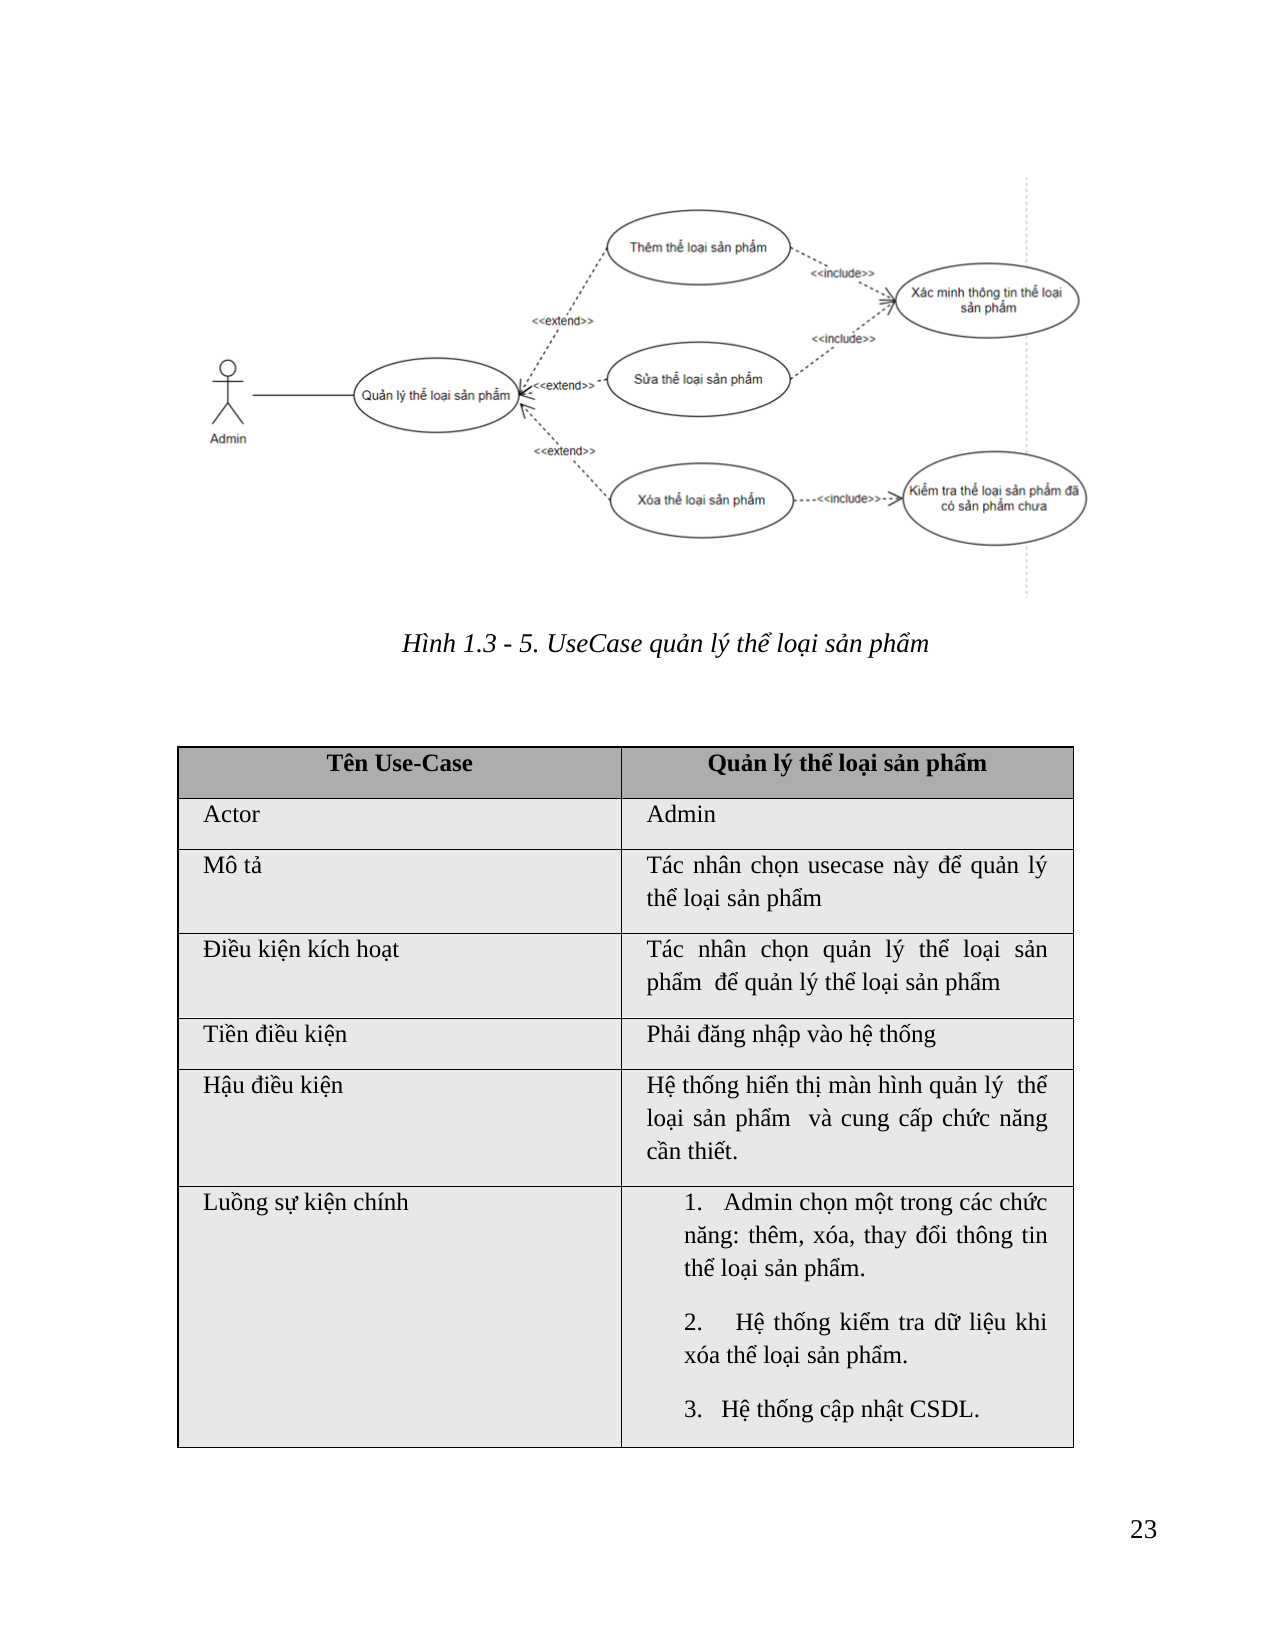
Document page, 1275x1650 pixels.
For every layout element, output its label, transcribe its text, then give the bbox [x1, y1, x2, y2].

table_cell Mô tả [179, 850, 621, 933]
table_cell Tiền điều kiện [179, 1019, 621, 1069]
table_cell Luồng sự kiện chính [179, 1187, 621, 1447]
table_cell Tác nhân chọn quản lý thể loại sản phẩm để quản lý thể loại sản phẩm [622, 934, 1073, 1017]
table_header Quản lý thể loại sản phẩm [622, 748, 1073, 798]
table_cell Tác nhân chọn usecase này để quản lý thể loại sản phẩm [622, 850, 1073, 933]
table_cell Phải đăng nhập vào hệ thống [622, 1019, 1073, 1069]
table_cell Điều kiện kích hoạt [179, 934, 621, 1017]
table_cell Actor [179, 799, 621, 849]
text Hình 1.3 - 5. UseCase quản lý thể loại sản phẩm [177, 628, 1157, 659]
table_cell Hệ thống hiển thị màn hình quản lý thể loại sản phẩm và cung cấp chức năng cần thiết. [622, 1070, 1073, 1186]
table_cell Admin [622, 799, 1073, 849]
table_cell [622, 1187, 1073, 1447]
picture [177, 177, 1157, 598]
table_header Tên Use-Case [179, 748, 621, 798]
table_cell Hậu điều kiện [179, 1070, 621, 1186]
